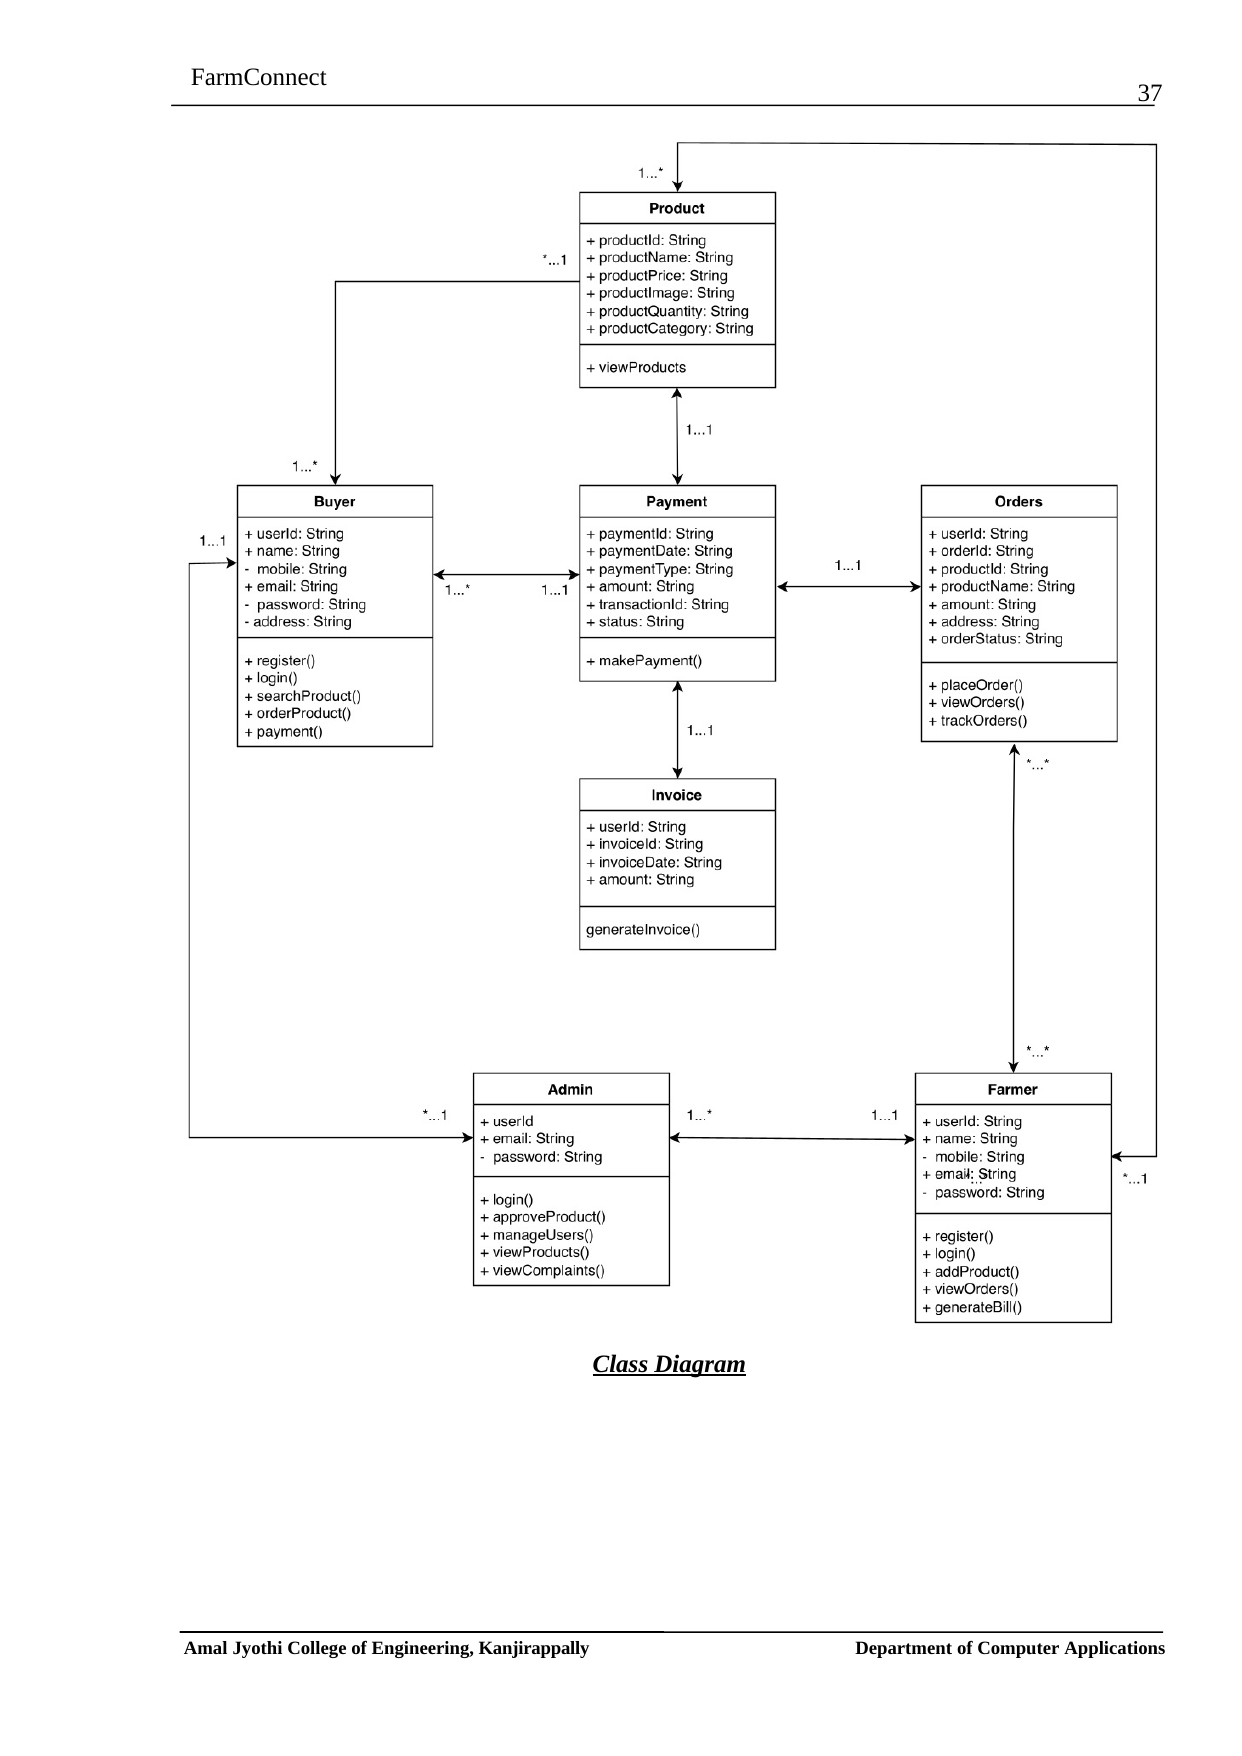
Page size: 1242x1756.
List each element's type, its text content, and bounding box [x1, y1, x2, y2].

text Class Diagram [178, 1349, 1162, 1378]
picture [178, 131, 1163, 1335]
